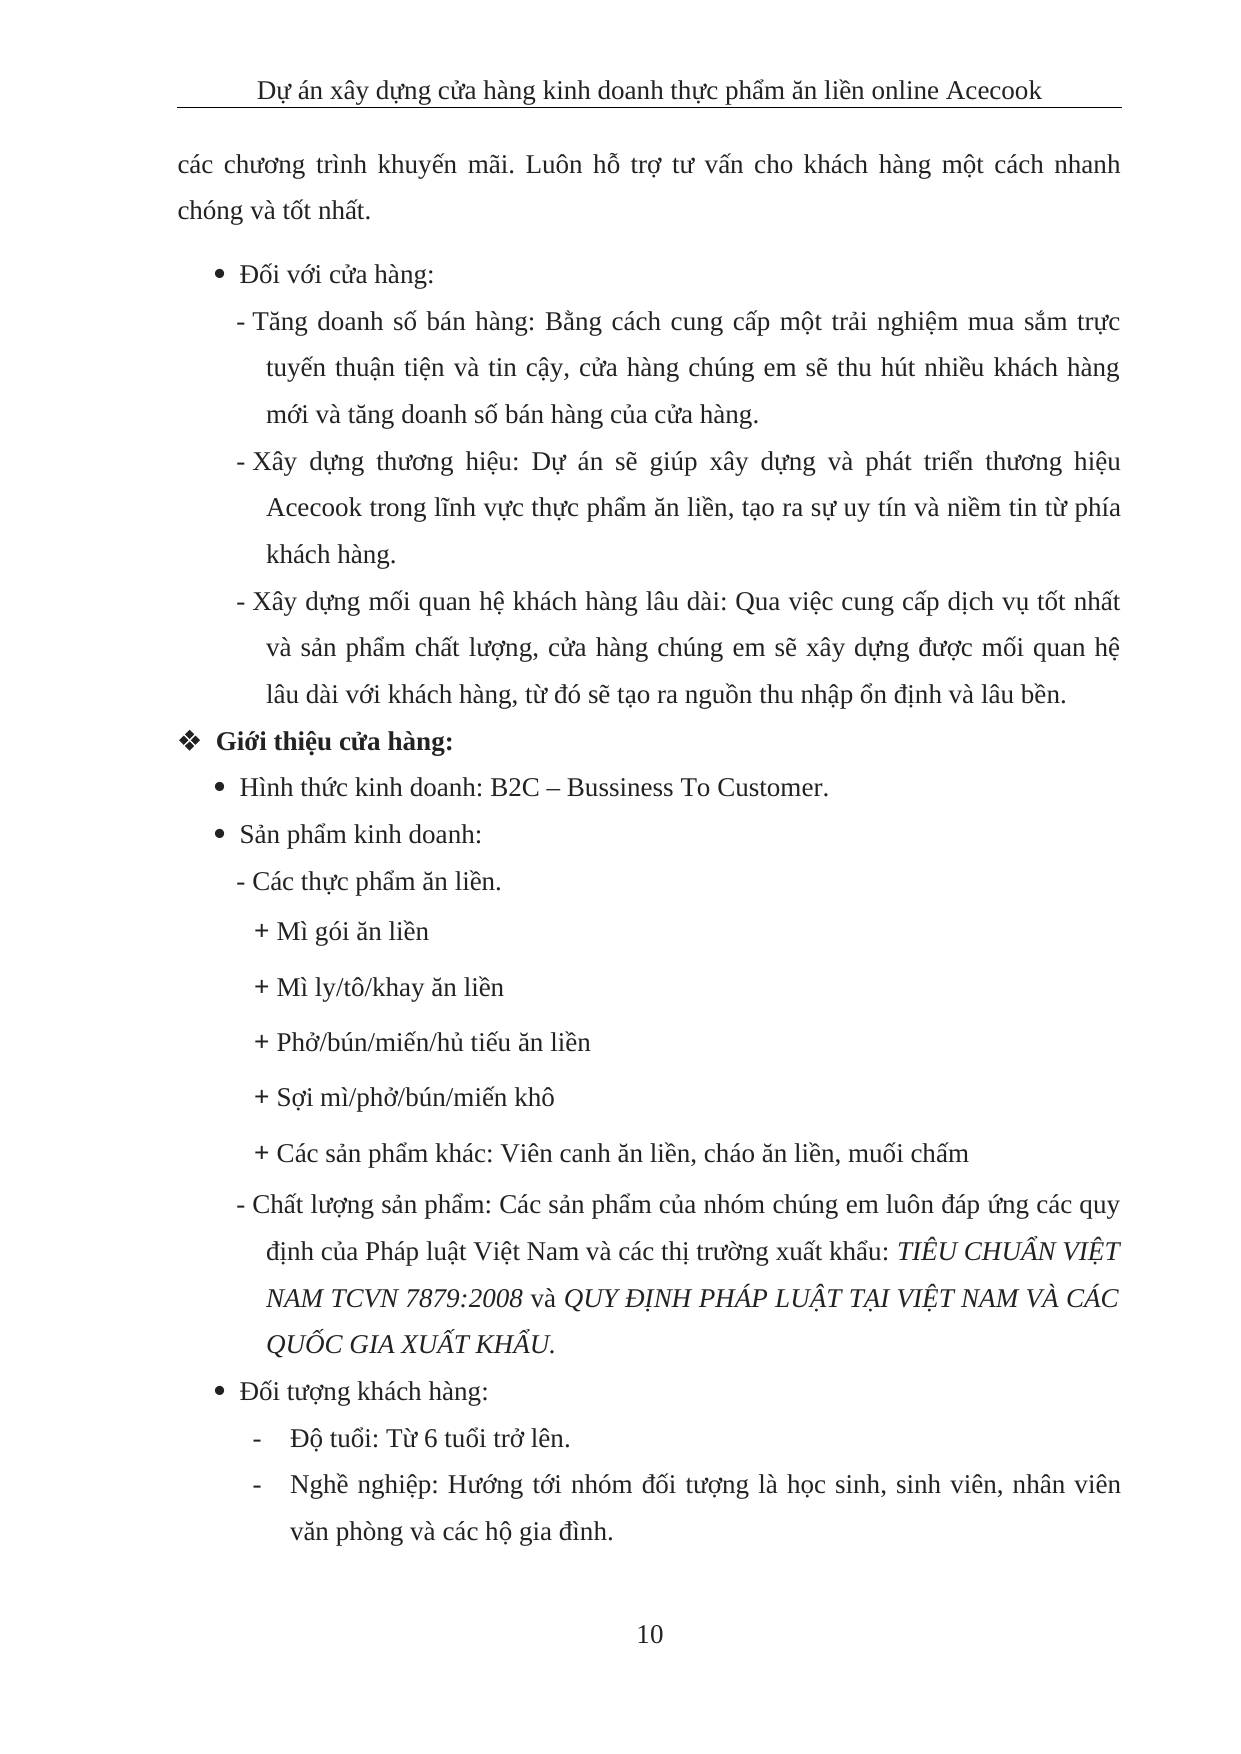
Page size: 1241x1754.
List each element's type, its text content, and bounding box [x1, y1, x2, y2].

list Xây dựng mối quan hệ khách hàng lâu dài: Qua việc cung cấp dịch vụ tốt nhất và sản phẩm chất lượng, cửa hàng chúng em sẽ xây dựng được mối quan hệ lâu dài với khách hàng, từ đó sẽ tạo ra nguồn thu nhập ổn định và lâu bền. [236, 584, 1122, 709]
list Mì ly/tô/khay ăn liền [207, 967, 1122, 1004]
list Nghề nghiệp: Hướng tới nhóm đối tượng là học sinh, sinh viên, nhân viên văn phòng và các hộ gia đình. [252, 1469, 1122, 1546]
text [177, 148, 1122, 226]
list Phở/bún/miến/hủ tiếu ăn liền [207, 1022, 1122, 1059]
list Giới thiệu cửa hàng: [177, 724, 1122, 756]
list Chất lượng sản phẩm: Các sản phẩm của nhóm chúng em luôn đáp ứng các quy định của Pháp luật Việt Nam và các thị trường xuất khẩu: TIÊU CHUẨN VIỆT NAM TCVN 7879:2008 và QUY ĐỊNH PHÁP LUẬT TẠI VIỆT NAM VÀ CÁC QUỐC GIA XUẤT KHẨU. [236, 1188, 1122, 1359]
list Tăng doanh số bán hàng: Bằng cách cung cấp một trải nghiệm mua sắm trực tuyến thuận tiện và tin cậy, cửa hàng chúng em sẽ thu hút nhiều khách hàng mới và tăng doanh số bán hàng của cửa hàng. [236, 304, 1122, 429]
list Sản phẩm kinh doanh: [207, 818, 1122, 849]
list Sợi mì/phở/bún/miến khô [207, 1078, 1122, 1115]
list Các sản phẩm khác: Viên canh ăn liền, cháo ăn liền, muối chấm [207, 1133, 1122, 1170]
list Mì gói ăn liền [207, 912, 1122, 949]
list Các thực phẩm ăn liền. [236, 865, 1122, 896]
list Xây dựng thương hiệu: Dự án sẽ giúp xây dựng và phát triển thương hiệu Acecook trong lĩnh vực thực phẩm ăn liền, tạo ra sự uy tín và niềm tin từ phía khách hàng. [236, 444, 1122, 569]
list Đối với cửa hàng: [207, 258, 1122, 289]
list Đối tượng khách hàng: [207, 1375, 1122, 1406]
list Độ tuổi: Từ 6 tuổi trở lên. [252, 1422, 1122, 1453]
list Hình thức kinh doanh: B2C – Bussiness To Customer. [207, 771, 1122, 803]
